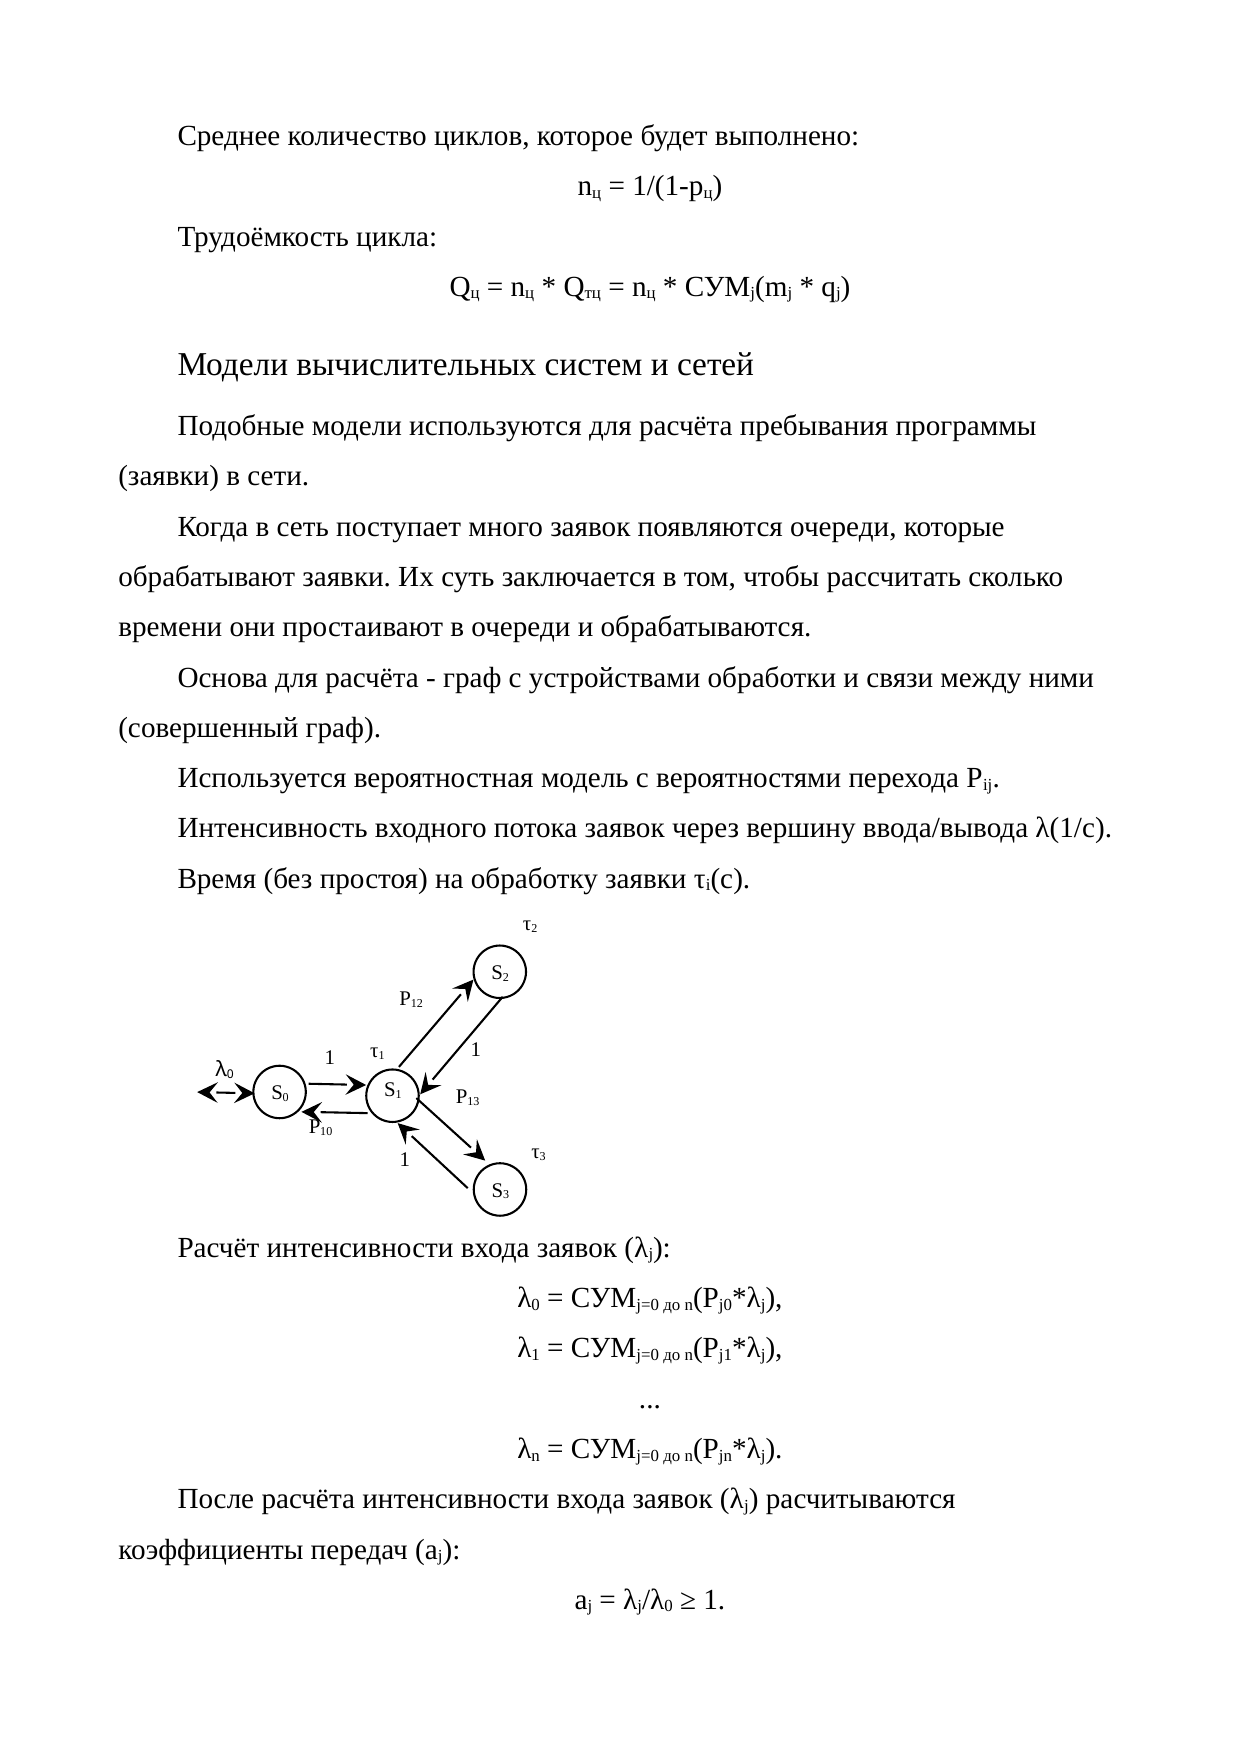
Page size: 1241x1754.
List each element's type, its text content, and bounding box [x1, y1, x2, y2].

subtitle Модели вычислительных систем и сетей [118, 344, 1122, 383]
text Среднее количество циклов, которое будет выполнено: [118, 118, 1122, 152]
text Расчёт интенсивности входа заявок (λj): [118, 1230, 1122, 1263]
text λn = СУМj=0 до n(Pjn*λj). [118, 1431, 1122, 1465]
text λ1 = СУМj=0 до n(Pj1*λj), [118, 1331, 1122, 1364]
text aj = λj/λ0 ≥ 1. [118, 1582, 1122, 1616]
text Интенсивность входного потока заявок через вершину ввода/вывода λ(1/с). [118, 811, 1122, 844]
text Используется вероятностная модель с вероятностями перехода Pij. [118, 760, 1122, 794]
text nц = 1/(1-pц) [118, 168, 1122, 202]
text Qц = nц * Qтц = nц * СУМj(mj * qj) [118, 269, 1122, 303]
text Время (без простоя) на обработку заявки τi(с). [118, 861, 1122, 894]
text Когда в сеть поступает много заявок появляются очереди, которые обрабатывают заявки. Их суть заключается в том, чтобы рассчитать сколько времени они простаивают в очереди и обрабатываются. [118, 509, 1122, 643]
text Основа для расчёта - граф с устройствами обработки и связи между ними (совершенный граф). [118, 660, 1122, 743]
text Подобные модели используются для расчёта пребывания программы (заявки) в сети. [118, 408, 1122, 492]
text ... [118, 1381, 1122, 1414]
text После расчёта интенсивности входа заявок (λj) расчитываются коэффициенты передач (aj): [118, 1481, 1122, 1565]
text Трудоёмкость цикла: [118, 219, 1122, 252]
text λ0 = СУМj=0 до n(Pj0*λj), [118, 1280, 1122, 1314]
